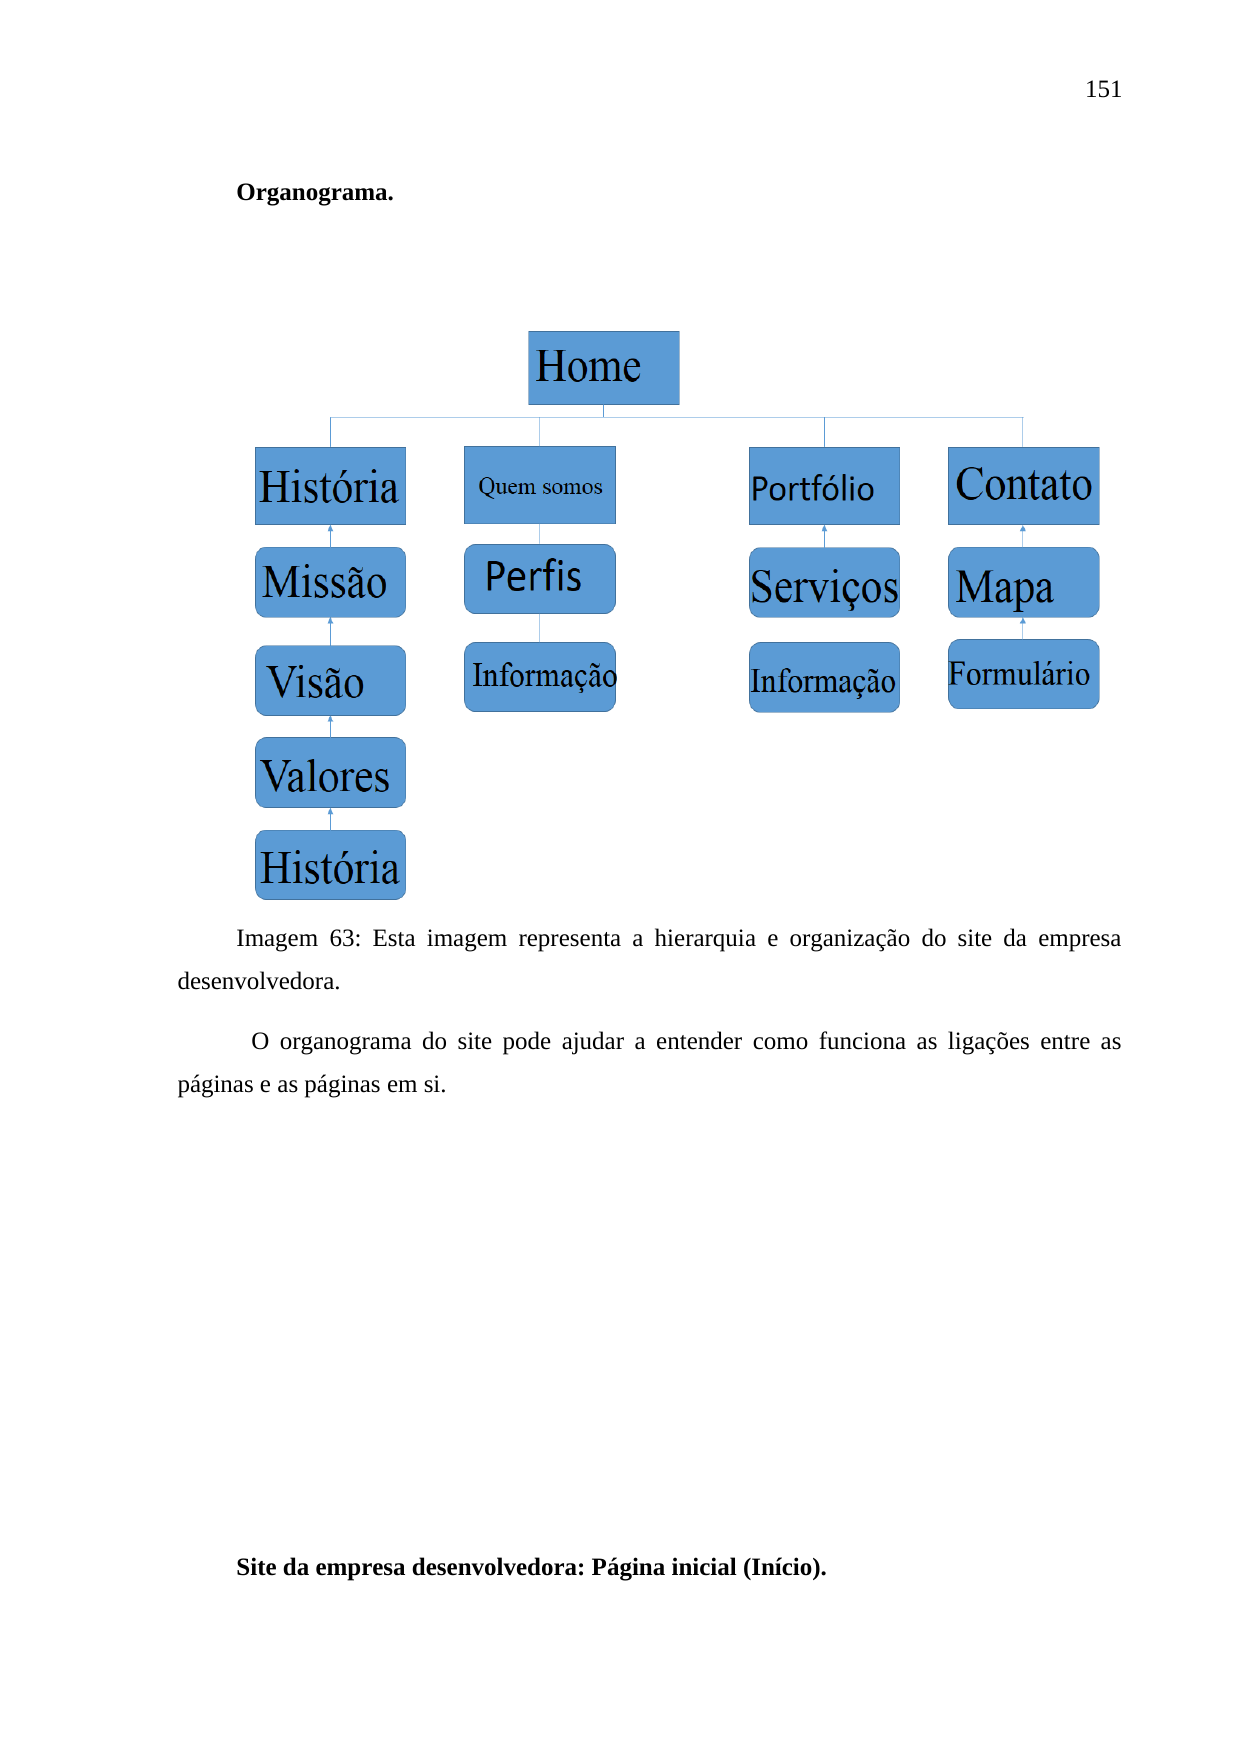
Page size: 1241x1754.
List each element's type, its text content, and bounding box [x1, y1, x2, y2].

text Organograma. [236, 177, 1122, 206]
picture [177, 331, 1125, 905]
text O organograma do site pode ajudar a entender como funciona as ligações entre as páginas e as páginas em si. [177, 1026, 1122, 1098]
text Site da empresa desenvolvedora: Página inicial (Início). [236, 1552, 1122, 1581]
text Imagem 63: Esta imagem representa a hierarquia e organização do site da empresa desenvolvedora. [177, 923, 1122, 995]
